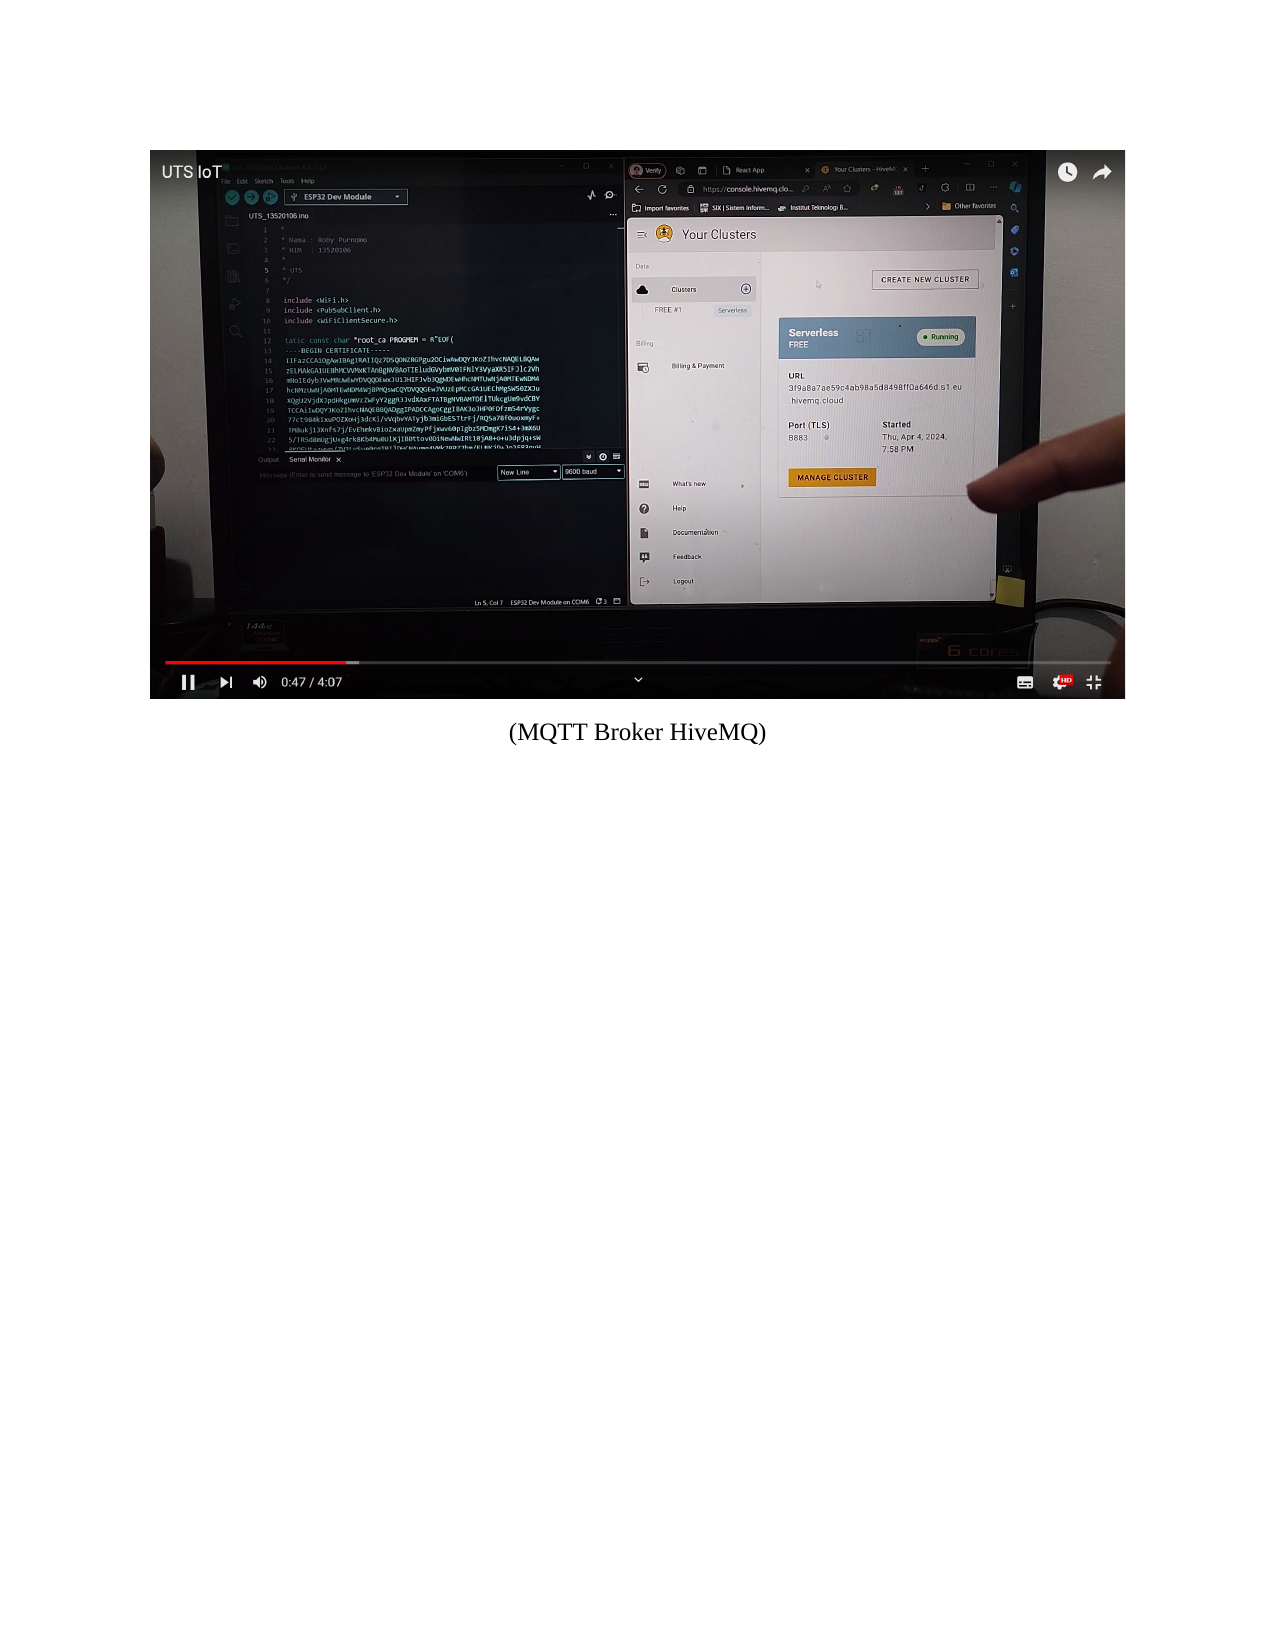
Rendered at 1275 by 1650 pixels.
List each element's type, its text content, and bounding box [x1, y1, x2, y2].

picture [150, 150, 1125, 699]
text (MQTT Broker HiveMQ) [150, 717, 1125, 746]
